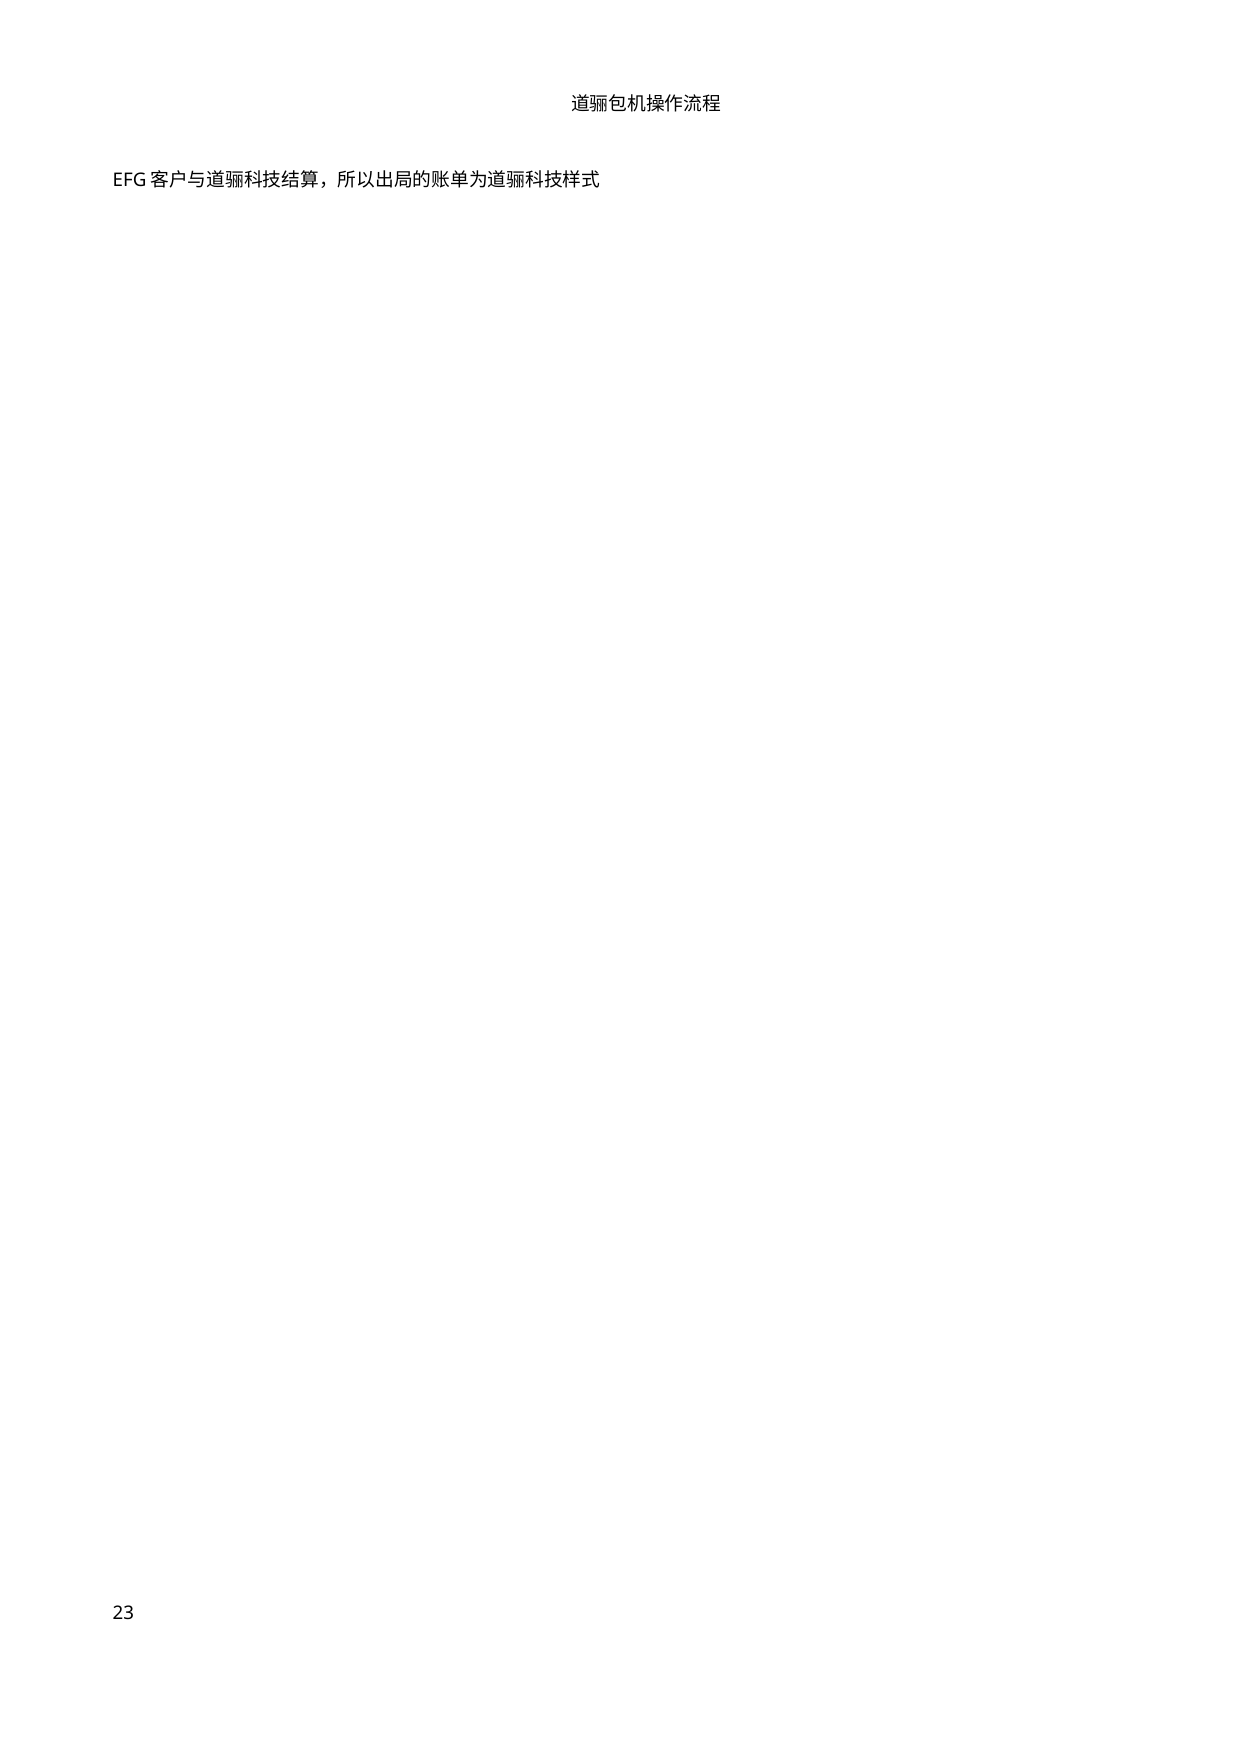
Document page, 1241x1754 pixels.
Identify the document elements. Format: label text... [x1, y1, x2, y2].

text EFG客户与道骊科技结算，所以出局的账单为道骊科技样式 [112, 162, 1128, 196]
